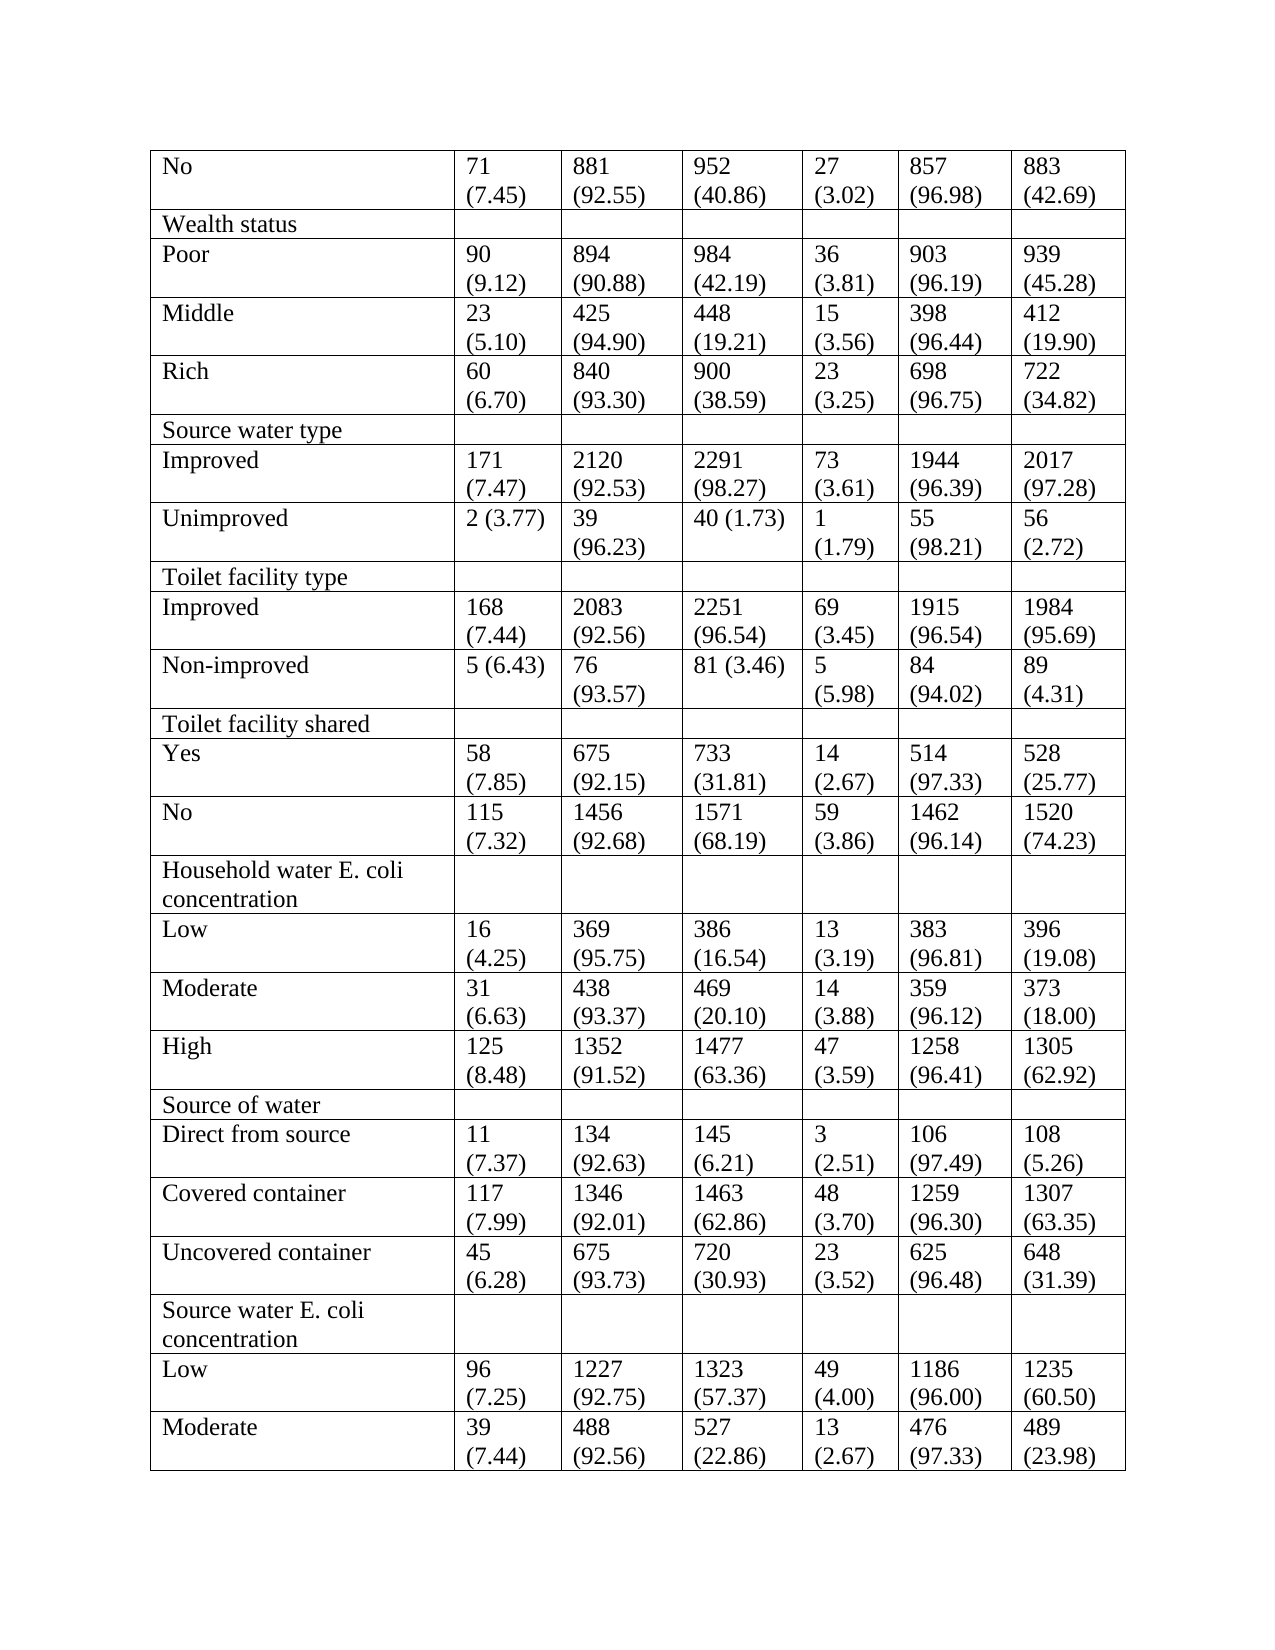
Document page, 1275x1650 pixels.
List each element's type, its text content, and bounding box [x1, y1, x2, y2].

table_cell 1258 (96.41) [899, 1031, 1011, 1089]
table_cell 23 (3.25) [803, 356, 898, 414]
table_cell [455, 562, 561, 591]
table_cell 857 (96.98) [899, 151, 1011, 208]
table_cell Unimproved [151, 503, 454, 561]
table_cell 23 (3.52) [803, 1237, 898, 1294]
table_cell 528 (25.77) [1012, 739, 1125, 796]
table_cell Household water E. coli concentration [151, 856, 454, 913]
table_cell [803, 856, 898, 913]
table_cell 145 (6.21) [683, 1120, 802, 1177]
table_cell [803, 562, 898, 591]
table_cell 514 (97.33) [899, 739, 1011, 796]
table_cell 73 (3.61) [803, 445, 898, 502]
table_cell 36 (3.81) [803, 239, 898, 297]
table_cell [899, 1295, 1011, 1353]
table_cell 2 (3.77) [455, 503, 561, 561]
table_cell 373 (18.00) [1012, 973, 1125, 1030]
table_cell [803, 415, 898, 444]
table_cell 48 (3.70) [803, 1178, 898, 1236]
table_cell 16 (4.25) [455, 914, 561, 972]
table_cell 984 (42.19) [683, 239, 802, 297]
table_cell [455, 415, 561, 444]
table_cell 15 (3.56) [803, 298, 898, 355]
table_cell 720 (30.93) [683, 1237, 802, 1294]
table_cell 115 (7.32) [455, 797, 561, 854]
table_cell 1571 (68.19) [683, 797, 802, 854]
table_cell Source water type [151, 415, 454, 444]
table_cell [1012, 1090, 1125, 1118]
table_cell [1012, 709, 1125, 737]
table_cell 13 (2.67) [803, 1412, 898, 1470]
table_cell Low [151, 1354, 454, 1411]
table_cell [803, 1295, 898, 1353]
table_cell 23 (5.10) [455, 298, 561, 355]
table_cell 438 (93.37) [562, 973, 682, 1030]
table_cell 39 (96.23) [562, 503, 682, 561]
table_cell 14 (3.88) [803, 973, 898, 1030]
table_cell 1346 (92.01) [562, 1178, 682, 1236]
table_cell [803, 709, 898, 737]
table_cell [1012, 562, 1125, 591]
table_cell 108 (5.26) [1012, 1120, 1125, 1177]
table_cell 76 (93.57) [562, 650, 682, 708]
table_cell 1462 (96.14) [899, 797, 1011, 854]
table_cell [683, 856, 802, 913]
table_cell 939 (45.28) [1012, 239, 1125, 297]
table_cell 69 (3.45) [803, 592, 898, 649]
table_cell 359 (96.12) [899, 973, 1011, 1030]
table_cell 3 (2.51) [803, 1120, 898, 1177]
table_cell 383 (96.81) [899, 914, 1011, 972]
table_cell 106 (97.49) [899, 1120, 1011, 1177]
table_cell 448 (19.21) [683, 298, 802, 355]
table_cell 412 (19.90) [1012, 298, 1125, 355]
table_cell Toilet facility shared [151, 709, 454, 737]
table_cell Source water E. coli concentration [151, 1295, 454, 1353]
table_cell [899, 562, 1011, 591]
table_cell Non-improved [151, 650, 454, 708]
table_cell 1186 (96.00) [899, 1354, 1011, 1411]
table_cell 476 (97.33) [899, 1412, 1011, 1470]
table_cell Yes [151, 739, 454, 796]
table_cell 675 (93.73) [562, 1237, 682, 1294]
table_cell 2251 (96.54) [683, 592, 802, 649]
table_cell 90 (9.12) [455, 239, 561, 297]
table_cell 14 (2.67) [803, 739, 898, 796]
table_cell 369 (95.75) [562, 914, 682, 972]
table_cell 527 (22.86) [683, 1412, 802, 1470]
table_cell 45 (6.28) [455, 1237, 561, 1294]
table_cell 168 (7.44) [455, 592, 561, 649]
table_cell 840 (93.30) [562, 356, 682, 414]
table_cell [899, 1090, 1011, 1118]
table_cell Middle [151, 298, 454, 355]
table_cell 469 (20.10) [683, 973, 802, 1030]
table_cell 96 (7.25) [455, 1354, 561, 1411]
table_cell 59 (3.86) [803, 797, 898, 854]
table_cell 1235 (60.50) [1012, 1354, 1125, 1411]
table_cell High [151, 1031, 454, 1089]
table_cell 71 (7.45) [455, 151, 561, 208]
table_cell [683, 1295, 802, 1353]
table_cell [683, 415, 802, 444]
table_cell 881 (92.55) [562, 151, 682, 208]
table_cell 1307 (63.35) [1012, 1178, 1125, 1236]
table_cell 31 (6.63) [455, 973, 561, 1030]
table_cell [455, 1090, 561, 1118]
table_cell [899, 415, 1011, 444]
table_cell [562, 709, 682, 737]
table_cell 47 (3.59) [803, 1031, 898, 1089]
table_cell [1012, 210, 1125, 238]
table_cell 1227 (92.75) [562, 1354, 682, 1411]
table_cell 1944 (96.39) [899, 445, 1011, 502]
table_cell 1984 (95.69) [1012, 592, 1125, 649]
table_cell 396 (19.08) [1012, 914, 1125, 972]
table_cell 648 (31.39) [1012, 1237, 1125, 1294]
table_cell [562, 415, 682, 444]
table_cell 722 (34.82) [1012, 356, 1125, 414]
table_cell [562, 856, 682, 913]
table_cell 883 (42.69) [1012, 151, 1125, 208]
table_cell [803, 210, 898, 238]
table_cell Source of water [151, 1090, 454, 1118]
table_cell [683, 709, 802, 737]
table_cell 488 (92.56) [562, 1412, 682, 1470]
table_cell Poor [151, 239, 454, 297]
table_cell 900 (38.59) [683, 356, 802, 414]
table_cell 55 (98.21) [899, 503, 1011, 561]
table_cell 425 (94.90) [562, 298, 682, 355]
table_cell [683, 210, 802, 238]
table_cell No [151, 797, 454, 854]
table_cell 952 (40.86) [683, 151, 802, 208]
table_cell 125 (8.48) [455, 1031, 561, 1089]
table_cell 1463 (62.86) [683, 1178, 802, 1236]
table_cell [683, 1090, 802, 1118]
table_cell 386 (16.54) [683, 914, 802, 972]
table_cell Improved [151, 592, 454, 649]
table_cell 698 (96.75) [899, 356, 1011, 414]
table_cell 27 (3.02) [803, 151, 898, 208]
table_cell Improved [151, 445, 454, 502]
table_cell [1012, 1295, 1125, 1353]
table_cell 117 (7.99) [455, 1178, 561, 1236]
table_cell 13 (3.19) [803, 914, 898, 972]
table_cell [803, 1090, 898, 1118]
table_cell 40 (1.73) [683, 503, 802, 561]
table_cell 11 (7.37) [455, 1120, 561, 1177]
table_cell 625 (96.48) [899, 1237, 1011, 1294]
table_cell 89 (4.31) [1012, 650, 1125, 708]
table_cell 1915 (96.54) [899, 592, 1011, 649]
table_cell 5 (5.98) [803, 650, 898, 708]
table_cell [455, 709, 561, 737]
table_cell [1012, 856, 1125, 913]
table_cell Rich [151, 356, 454, 414]
table_cell 5 (6.43) [455, 650, 561, 708]
table_cell 1 (1.79) [803, 503, 898, 561]
table_cell 2017 (97.28) [1012, 445, 1125, 502]
table_cell 1477 (63.36) [683, 1031, 802, 1089]
table_cell 1520 (74.23) [1012, 797, 1125, 854]
table_cell 2120 (92.53) [562, 445, 682, 502]
table_cell 675 (92.15) [562, 739, 682, 796]
table_cell [899, 210, 1011, 238]
table_cell 171 (7.47) [455, 445, 561, 502]
table_cell 489 (23.98) [1012, 1412, 1125, 1470]
table_cell 1456 (92.68) [562, 797, 682, 854]
table_cell Covered container [151, 1178, 454, 1236]
table_cell 1323 (57.37) [683, 1354, 802, 1411]
table_cell 39 (7.44) [455, 1412, 561, 1470]
table_cell 1305 (62.92) [1012, 1031, 1125, 1089]
table_cell 134 (92.63) [562, 1120, 682, 1177]
table_cell Low [151, 914, 454, 972]
table_cell Uncovered container [151, 1237, 454, 1294]
table_cell 2291 (98.27) [683, 445, 802, 502]
table_cell Moderate [151, 973, 454, 1030]
table_cell [455, 210, 561, 238]
table_cell [562, 210, 682, 238]
table_cell 2083 (92.56) [562, 592, 682, 649]
table_cell 56 (2.72) [1012, 503, 1125, 561]
table_cell 398 (96.44) [899, 298, 1011, 355]
table_cell 84 (94.02) [899, 650, 1011, 708]
table_cell [455, 1295, 561, 1353]
table_cell Wealth status [151, 210, 454, 238]
table_cell 1352 (91.52) [562, 1031, 682, 1089]
table_cell [899, 856, 1011, 913]
table_cell [683, 562, 802, 591]
table_cell 733 (31.81) [683, 739, 802, 796]
table_cell [562, 1295, 682, 1353]
table_cell 49 (4.00) [803, 1354, 898, 1411]
table_cell Direct from source [151, 1120, 454, 1177]
table_cell 894 (90.88) [562, 239, 682, 297]
table_cell [899, 709, 1011, 737]
table_cell 60 (6.70) [455, 356, 561, 414]
table_cell 903 (96.19) [899, 239, 1011, 297]
table_cell Toilet facility type [151, 562, 454, 591]
table_cell 1259 (96.30) [899, 1178, 1011, 1236]
table_cell No [151, 151, 454, 208]
table_cell Moderate [151, 1412, 454, 1470]
table_cell [1012, 415, 1125, 444]
table_cell 81 (3.46) [683, 650, 802, 708]
table_cell 58 (7.85) [455, 739, 561, 796]
table_cell [455, 856, 561, 913]
table_cell [562, 562, 682, 591]
table_cell [562, 1090, 682, 1118]
